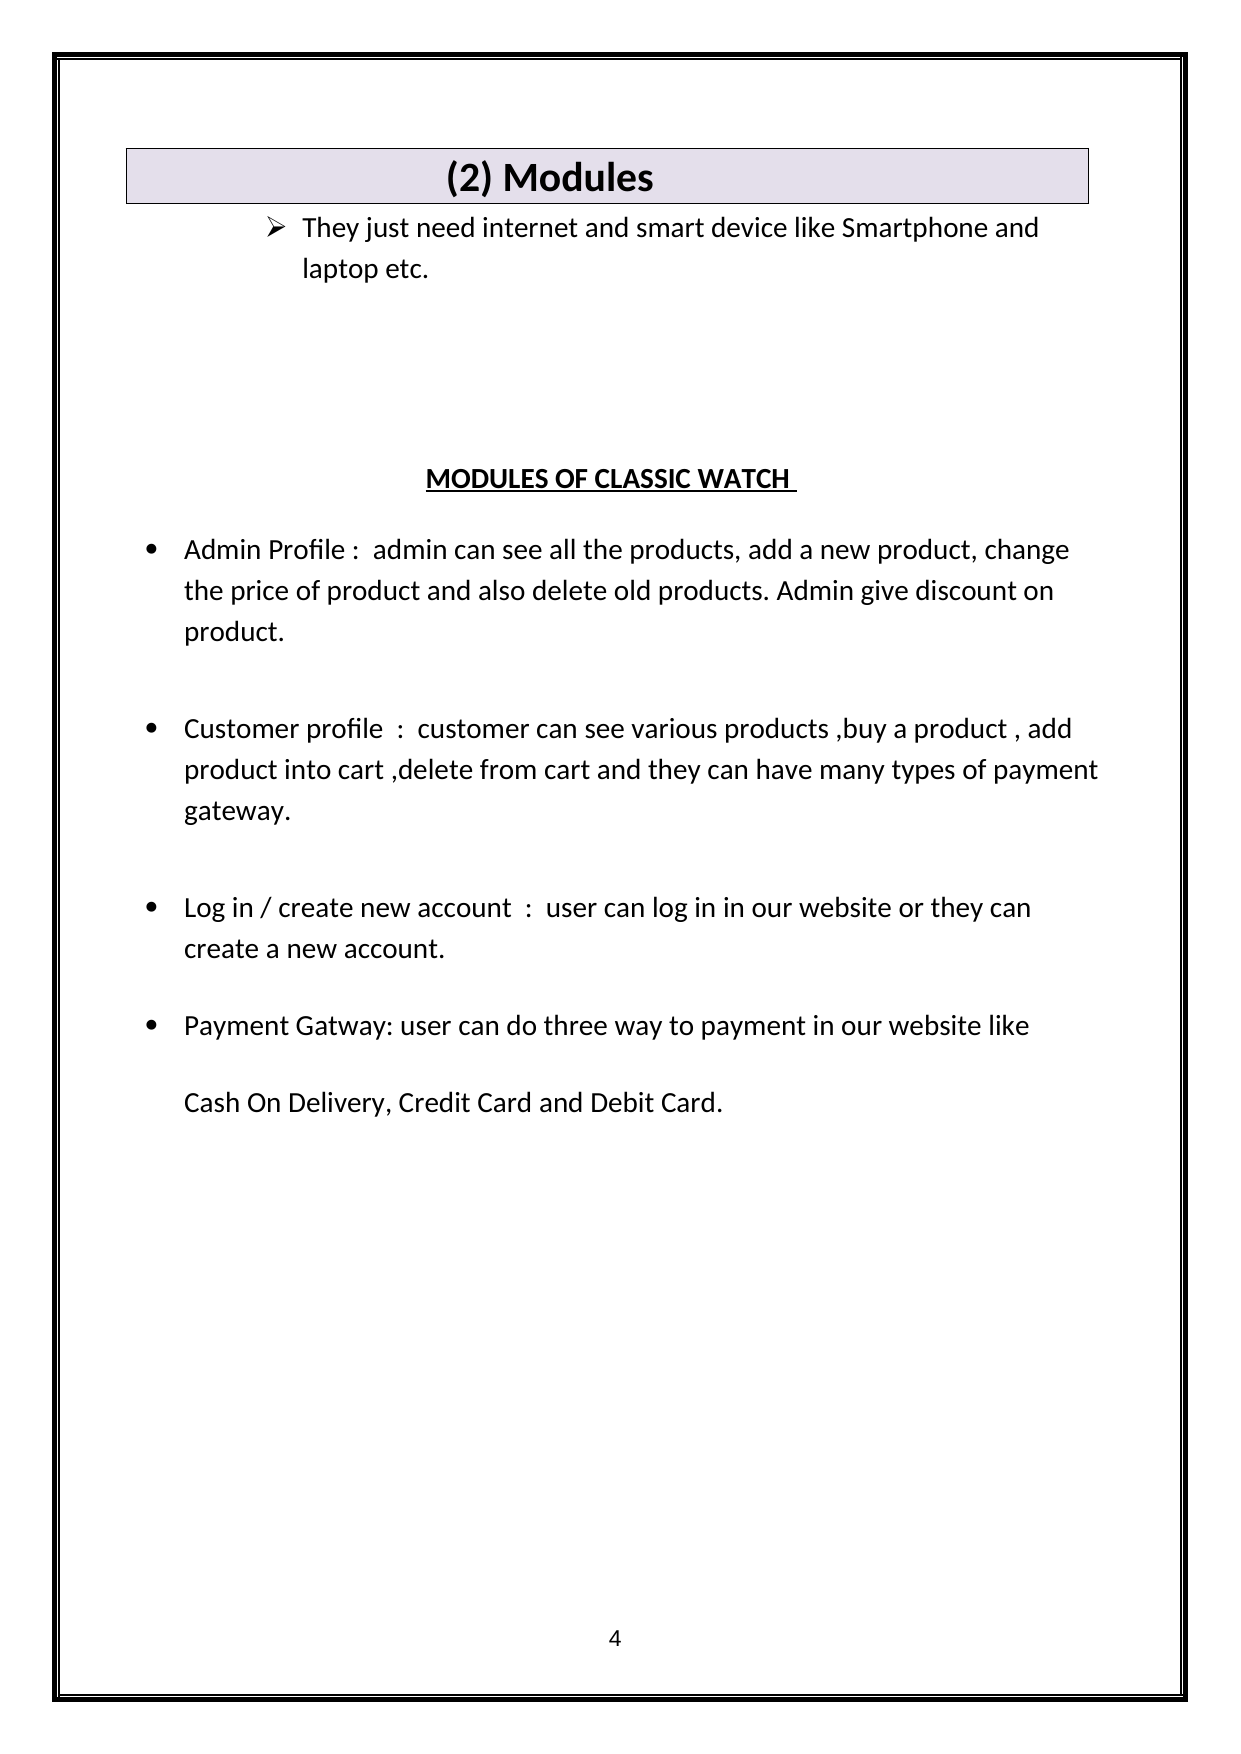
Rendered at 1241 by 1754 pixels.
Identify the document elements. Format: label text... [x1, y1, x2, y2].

list They just need internet and smart device like Smartphone and laptop etc. [264, 148, 1113, 286]
list Cash On Delivery, Credit Card and Debit Card. [184, 1084, 1113, 1119]
list Customer profile : customer can see various products ,buy a product , add product into cart ,delete from cart and they can have many types of payment gateway. [146, 710, 1113, 828]
list Log in / create new account : user can log in in our website or they can create a new account. [146, 889, 1113, 966]
list Payment Gatway: user can do three way to payment in our website like [146, 1007, 1113, 1043]
text MODULES OF CLASSIC WATCH [102, 460, 1113, 495]
list Admin Profile : admin can see all the products, add a new product, change the price of product and also delete old products. Admin give discount on product. [146, 531, 1113, 648]
